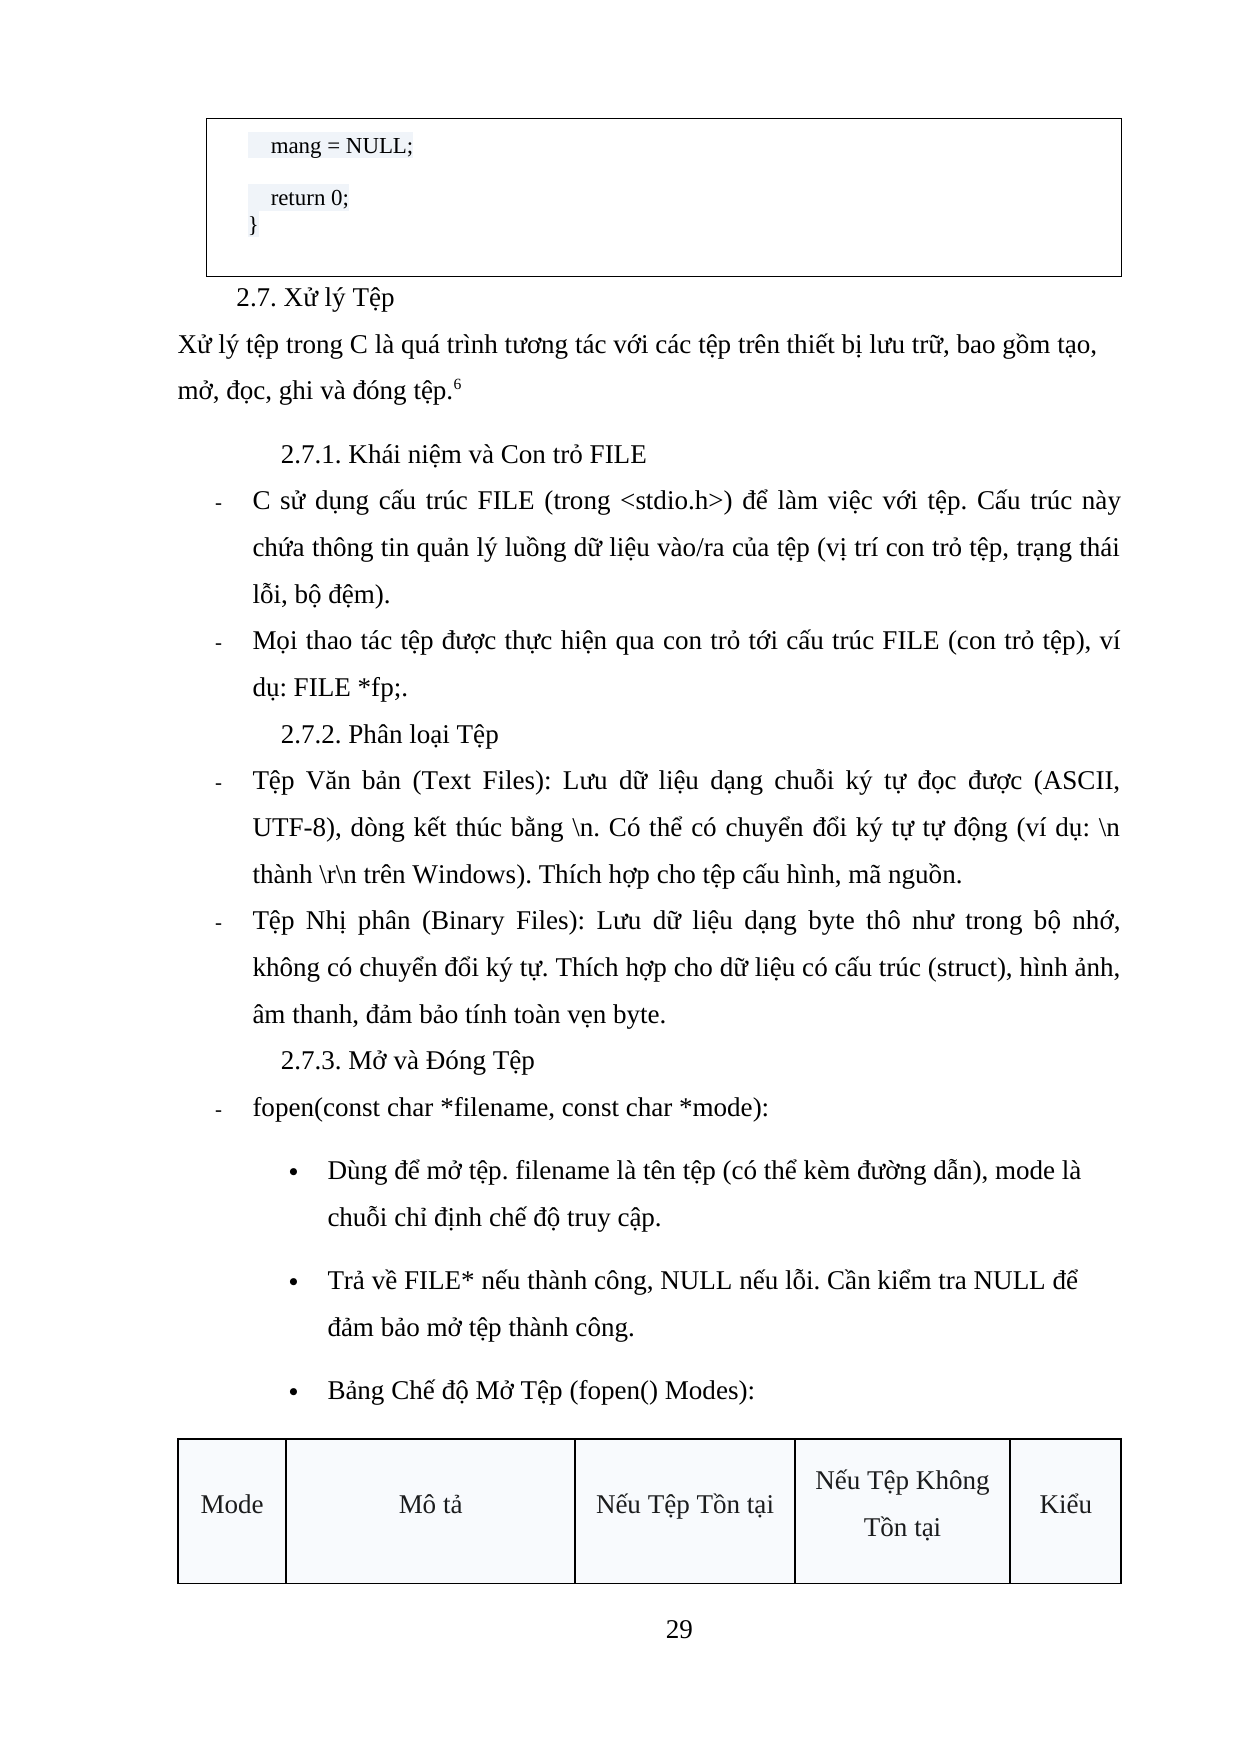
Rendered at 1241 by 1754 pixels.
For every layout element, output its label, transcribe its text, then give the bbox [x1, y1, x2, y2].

subtitle 2.7.2. Phân loại Tệp [221, 718, 1122, 749]
list C sử dụng cấu trúc FILE (trong <stdio.h>) để làm việc với tệp. Cấu trúc này chứa thông tin quản lý luồng dữ liệu vào/ra của tệp (vị trí con trỏ tệp, trạng thái lỗi, bộ đệm). [215, 484, 1122, 609]
table_header Nếu Tệp Không Tồn tại [796, 1440, 1009, 1583]
list Mọi thao tác tệp được thực hiện qua con trỏ tới cấu trúc FILE (con trỏ tệp), ví dụ: FILE *fp;. [215, 624, 1122, 702]
list Bảng Chế độ Mở Tệp (fopen() Modes): [290, 1374, 1122, 1406]
list Dùng để mở tệp. filename là tên tệp (có thể kèm đường dẫn), mode là chuỗi chỉ định chế độ truy cập. [290, 1154, 1122, 1232]
text Xử lý tệp trong C là quá trình tương tác với các tệp trên thiết bị lưu trữ, bao gồm tạo, mở, đọc, ghi và đóng tệp. [177, 328, 1122, 406]
table_header Mode [179, 1440, 285, 1583]
list Tệp Nhị phân (Binary Files): Lưu dữ liệu dạng byte thô như trong bộ nhớ, không có chuyển đổi ký tự. Thích hợp cho dữ liệu có cấu trúc (struct), hình ảnh, âm thanh, đảm bảo tính toàn vẹn byte. [215, 904, 1122, 1029]
subtitle 2.7.3. Mở và Đóng Tệp [221, 1044, 1122, 1076]
table_header Kiểu [1011, 1440, 1120, 1583]
subtitle 2.7.1. Khái niệm và Con trỏ FILE [221, 438, 1122, 469]
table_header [207, 119, 1121, 276]
list Tệp Văn bản (Text Files): Lưu dữ liệu dạng chuỗi ký tự đọc được (ASCII, UTF-8), dòng kết thúc bằng \n. Có thể có chuyển đổi ký tự tự động (ví dụ: \n thành \r\n trên Windows). Thích hợp cho tệp cấu hình, mã nguồn. [215, 764, 1122, 889]
table_header Nếu Tệp Tồn tại [576, 1440, 794, 1583]
list fopen(const char *filename, const char *mode): [215, 1091, 1122, 1122]
list Trả về FILE* nếu thành công, NULL nếu lỗi. Cần kiểm tra NULL để đảm bảo mở tệp thành công. [290, 1264, 1122, 1342]
table_header Mô tả [287, 1440, 574, 1583]
subtitle 2.7. Xử lý Tệp [177, 281, 1122, 312]
